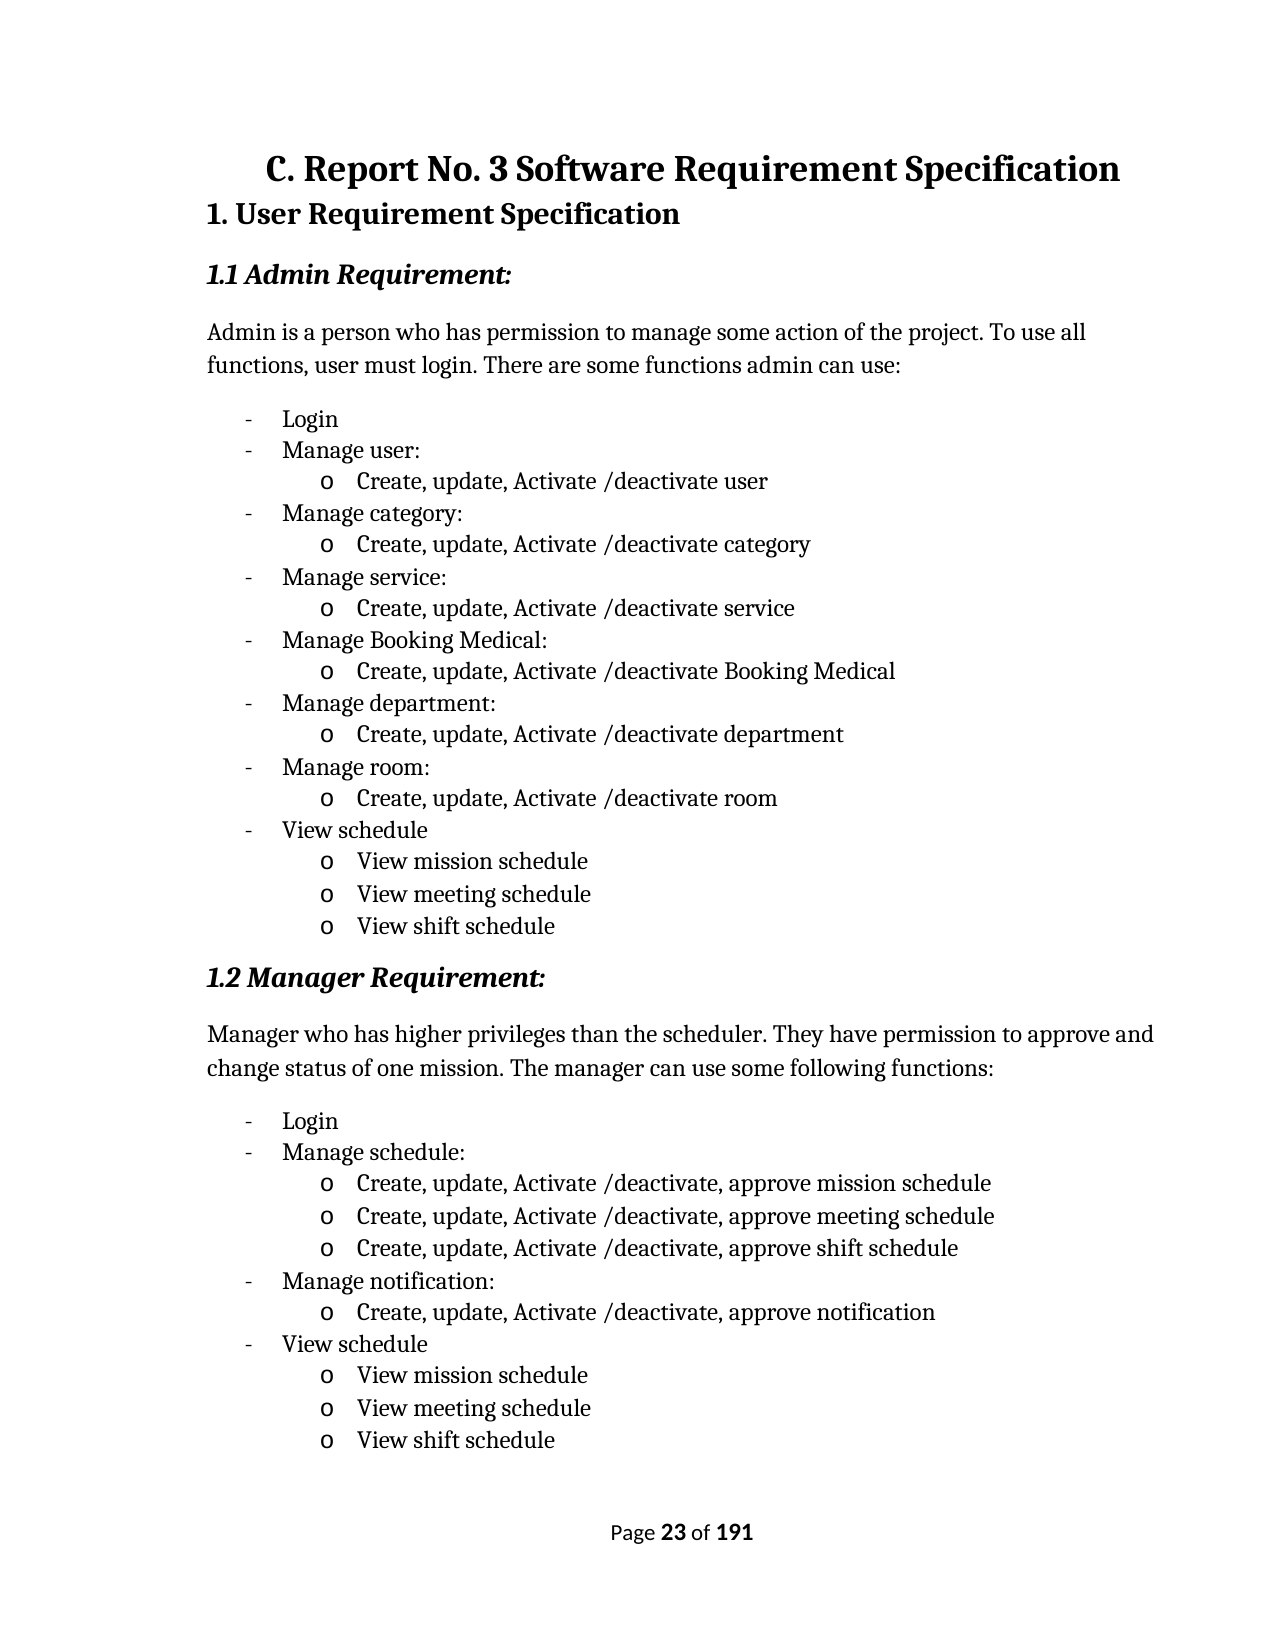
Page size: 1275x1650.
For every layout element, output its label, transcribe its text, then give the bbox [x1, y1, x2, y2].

list View mission schedule [319, 847, 1157, 877]
list Manage room: [244, 753, 1157, 781]
list Create, update, Activate /deactivate, approve mission schedule [319, 1169, 1157, 1199]
list View meeting schedule [319, 879, 1157, 909]
text Admin is a person who has permission to manage some action of the project. To use all functions, user must login. There are some functions admin can use: [207, 318, 1157, 379]
list Create, update, Activate /deactivate room [319, 784, 1157, 814]
list Create, update, Activate /deactivate, approve meeting schedule [319, 1202, 1157, 1232]
list Login [244, 1107, 1157, 1136]
list Create, update, Activate /deactivate, approve notification [319, 1298, 1157, 1328]
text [207, 148, 1157, 232]
list Manage user: [244, 436, 1157, 464]
list Manage notification: [244, 1267, 1157, 1295]
list View mission schedule [319, 1361, 1157, 1391]
list View shift schedule [319, 1426, 1157, 1456]
list View schedule [244, 1330, 1157, 1359]
text 1.2 Manager Requirement: [207, 961, 1157, 994]
list Create, update, Activate /deactivate, approve shift schedule [319, 1234, 1157, 1264]
list Manage department: [244, 689, 1157, 718]
list Create, update, Activate /deactivate category [319, 530, 1157, 560]
list View schedule [244, 816, 1157, 845]
list View meeting schedule [319, 1393, 1157, 1423]
text Manager who has higher privileges than the scheduler. They have permission to approve and change status of one mission. The manager can use some following functions: [207, 1020, 1157, 1082]
list View shift schedule [319, 912, 1157, 942]
text 1.1 Admin Requirement: [207, 258, 1157, 292]
list Manage Booking Medical: [244, 626, 1157, 654]
list Manage category: [244, 499, 1157, 528]
list Create, update, Activate /deactivate Booking Medical [319, 657, 1157, 687]
list Manage service: [244, 562, 1157, 591]
list Create, update, Activate /deactivate user [319, 467, 1157, 497]
list Login [244, 404, 1157, 433]
list Create, update, Activate /deactivate service [319, 593, 1157, 623]
list Create, update, Activate /deactivate department [319, 720, 1157, 750]
list Manage schedule: [244, 1138, 1157, 1167]
